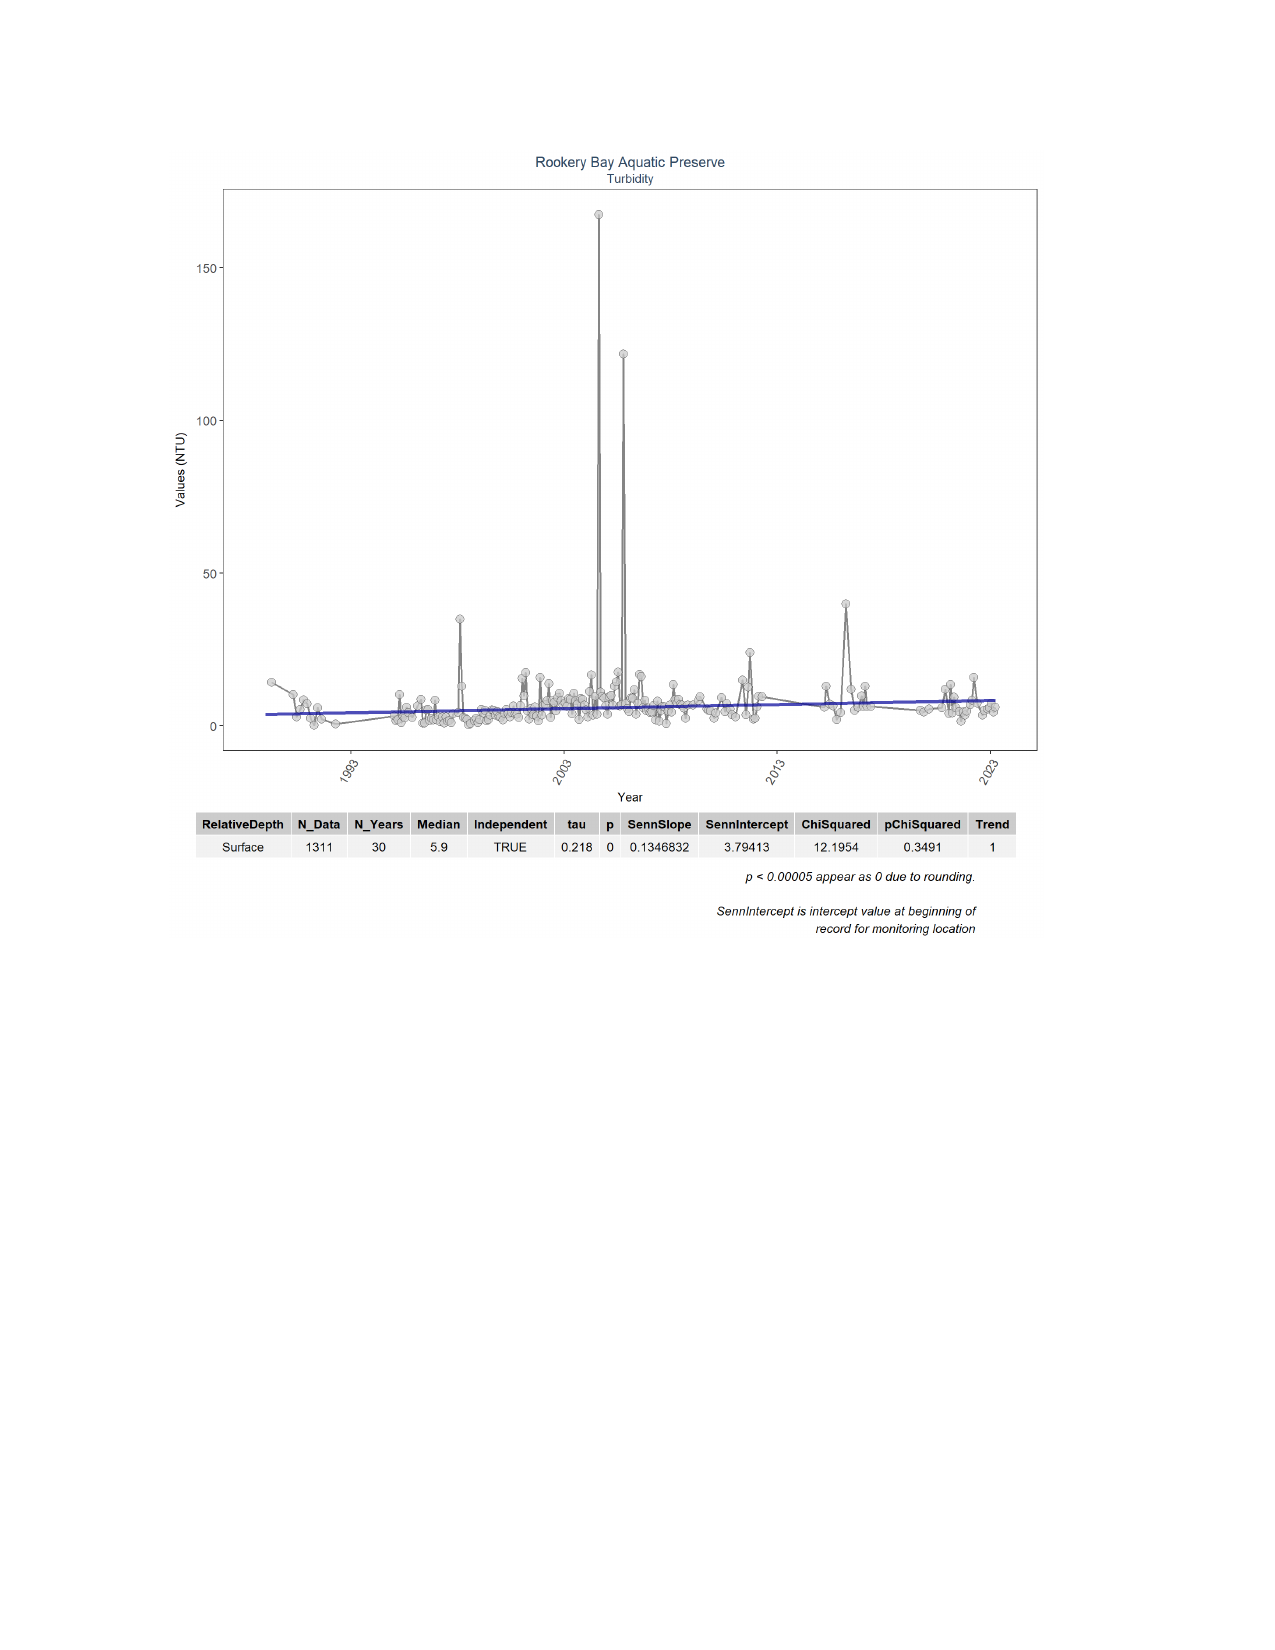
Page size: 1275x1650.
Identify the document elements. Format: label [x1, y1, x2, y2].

picture [168, 150, 1044, 938]
